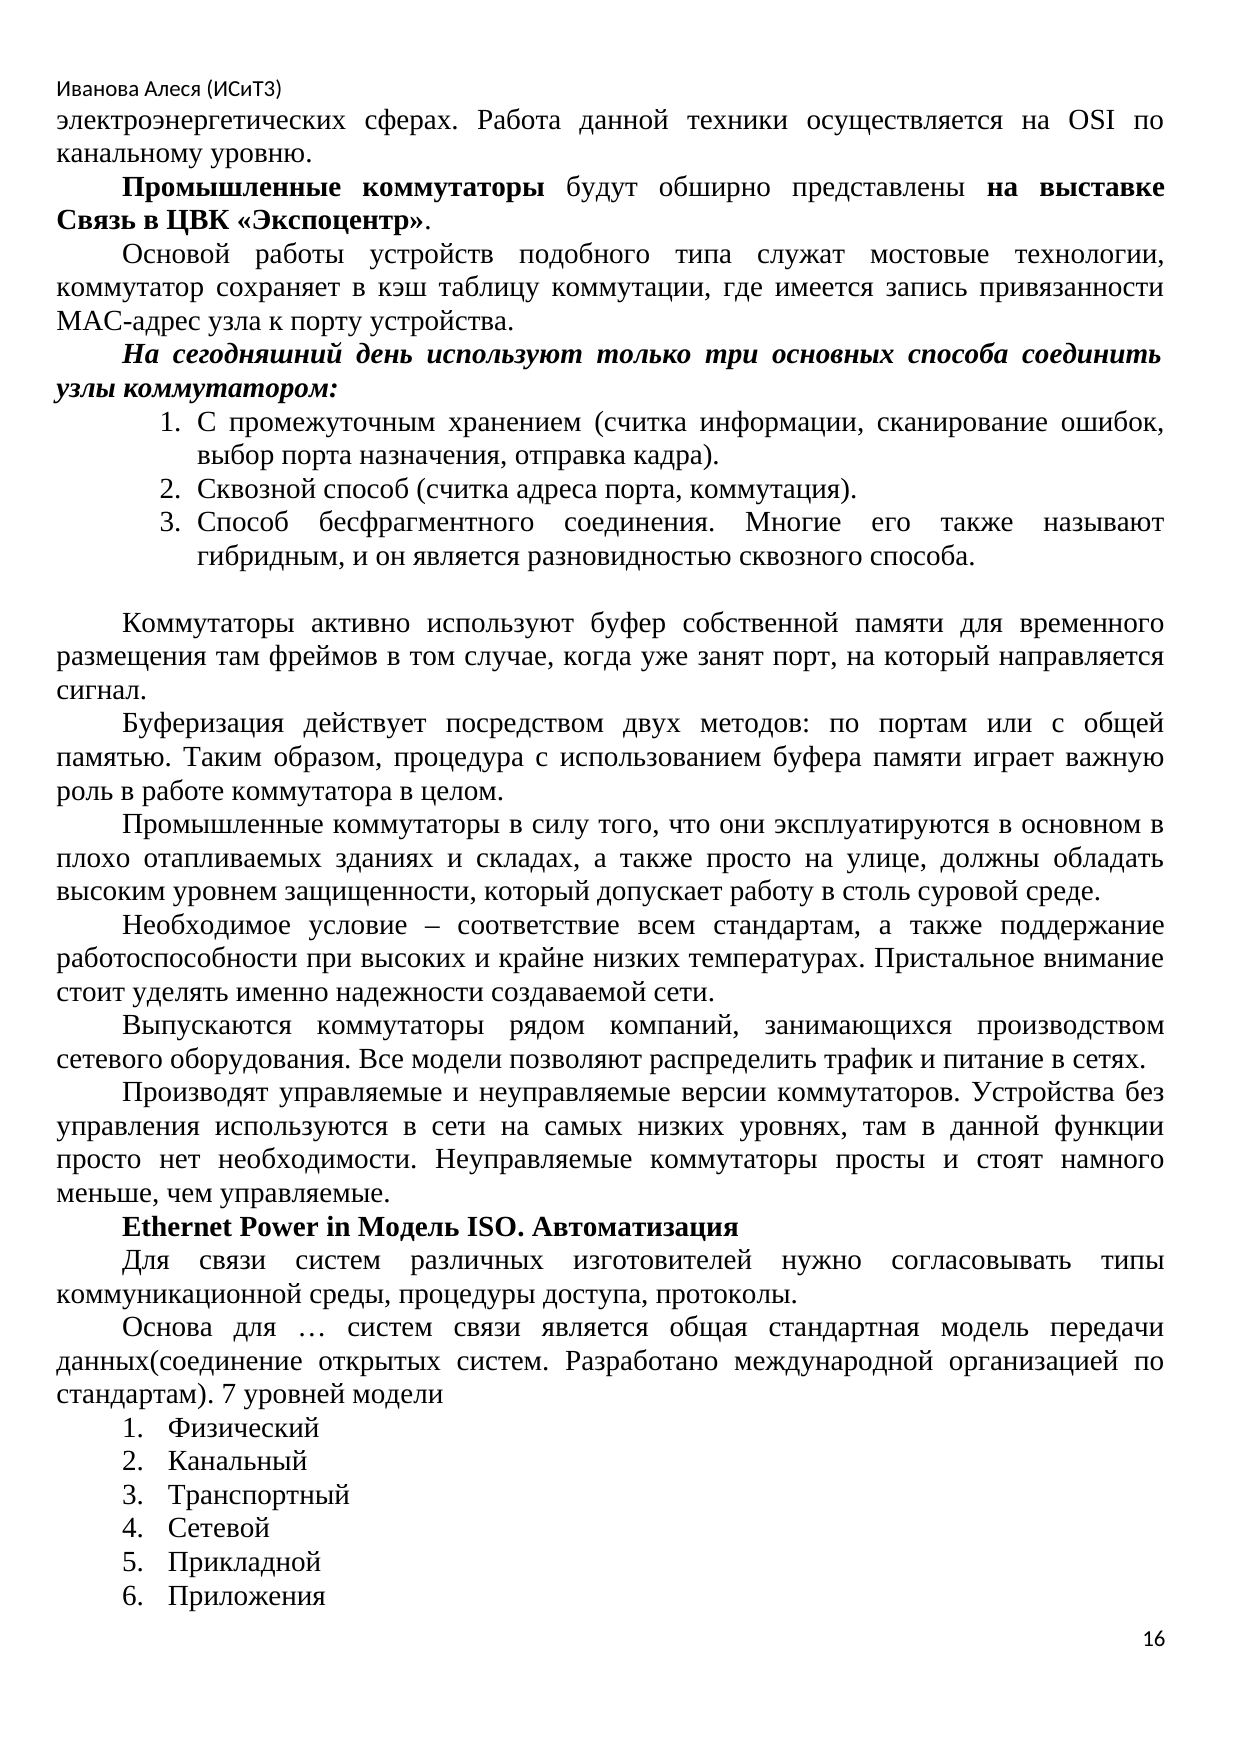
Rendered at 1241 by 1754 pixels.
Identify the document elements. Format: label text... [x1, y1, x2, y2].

text Коммутаторы активно используют буфер собственной памяти для временного размещения там фреймов в том случае, когда уже занят порт, на который направляется сигнал. [56, 605, 1165, 706]
list Способ бесфрагментного соединения. Многие его также называют гибридным, и он является разновидностью сквозного способа. [159, 504, 1165, 571]
text Промышленные коммутаторы в силу того, что они эксплуатируются в основном в плохо отапливаемых зданиях и складах, а также просто на улице, должны обладать высоким уровнем защищенности, который допускает работу в столь суровой среде. [56, 806, 1165, 907]
list С промежуточным хранением (считка информации, сканирование ошибок, выбор порта назначения, отправка кадра). [159, 404, 1165, 471]
list Приложения [122, 1578, 1165, 1611]
list Транспортный [122, 1477, 1165, 1511]
text Необходимое условие – соответствие всем стандартам, а также поддержание работоспособности при высоких и крайне низких температурах. Пристальное внимание стоит уделять именно надежности создаваемой сети. [56, 907, 1165, 1007]
text Выпускаются коммутаторы рядом компаний, занимающихся производством сетевого оборудования. Все модели позволяют распределить трафик и питание в сетях. [56, 1007, 1165, 1074]
text Промышленные коммутаторы будут обширно представлены на выставке Связь в ЦВК «Экспоцентр». [56, 169, 1165, 236]
text Буферизация действует посредством двух методов: по портам или с общей памятью. Таким образом, процедура с использованием буфера памяти играет важную роль в работе коммутатора в целом. [56, 706, 1165, 806]
list Физический [122, 1410, 1165, 1443]
list Сетевой [122, 1511, 1165, 1544]
text Производят управляемые и неуправляемые версии коммутаторов. Устройства без управления используются в сети на самых низких уровнях, там в данной функции просто нет необходимости. Неуправляемые коммутаторы просты и стоят намного меньше, чем управляемые. [56, 1074, 1165, 1209]
text На сегодняшний день используют только три основных способа соединить узлы коммутатором: [56, 337, 1165, 404]
list Сквозной способ (считка адреса порта, коммутация). [159, 471, 1165, 504]
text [56, 102, 1165, 169]
text Для связи систем различных изготовителей нужно согласовывать типы коммуникационной среды, процедуры доступа, протоколы. [56, 1242, 1165, 1309]
text Основа для … систем связи является общая стандартная модель передачи данных(соединение открытых систем. Разработано международной организацией по стандартам). 7 уровней модели [56, 1309, 1165, 1410]
text Основой работы устройств подобного типа служат мостовые технологии, коммутатор сохраняет в кэш таблицу коммутации, где имеется запись привязанности МАС-адрес узла к порту устройства. [56, 236, 1165, 337]
list Прикладной [122, 1544, 1165, 1578]
text Ethernet Power in Модель ISO. Автоматизация [56, 1209, 1165, 1242]
list Канальный [122, 1443, 1165, 1477]
